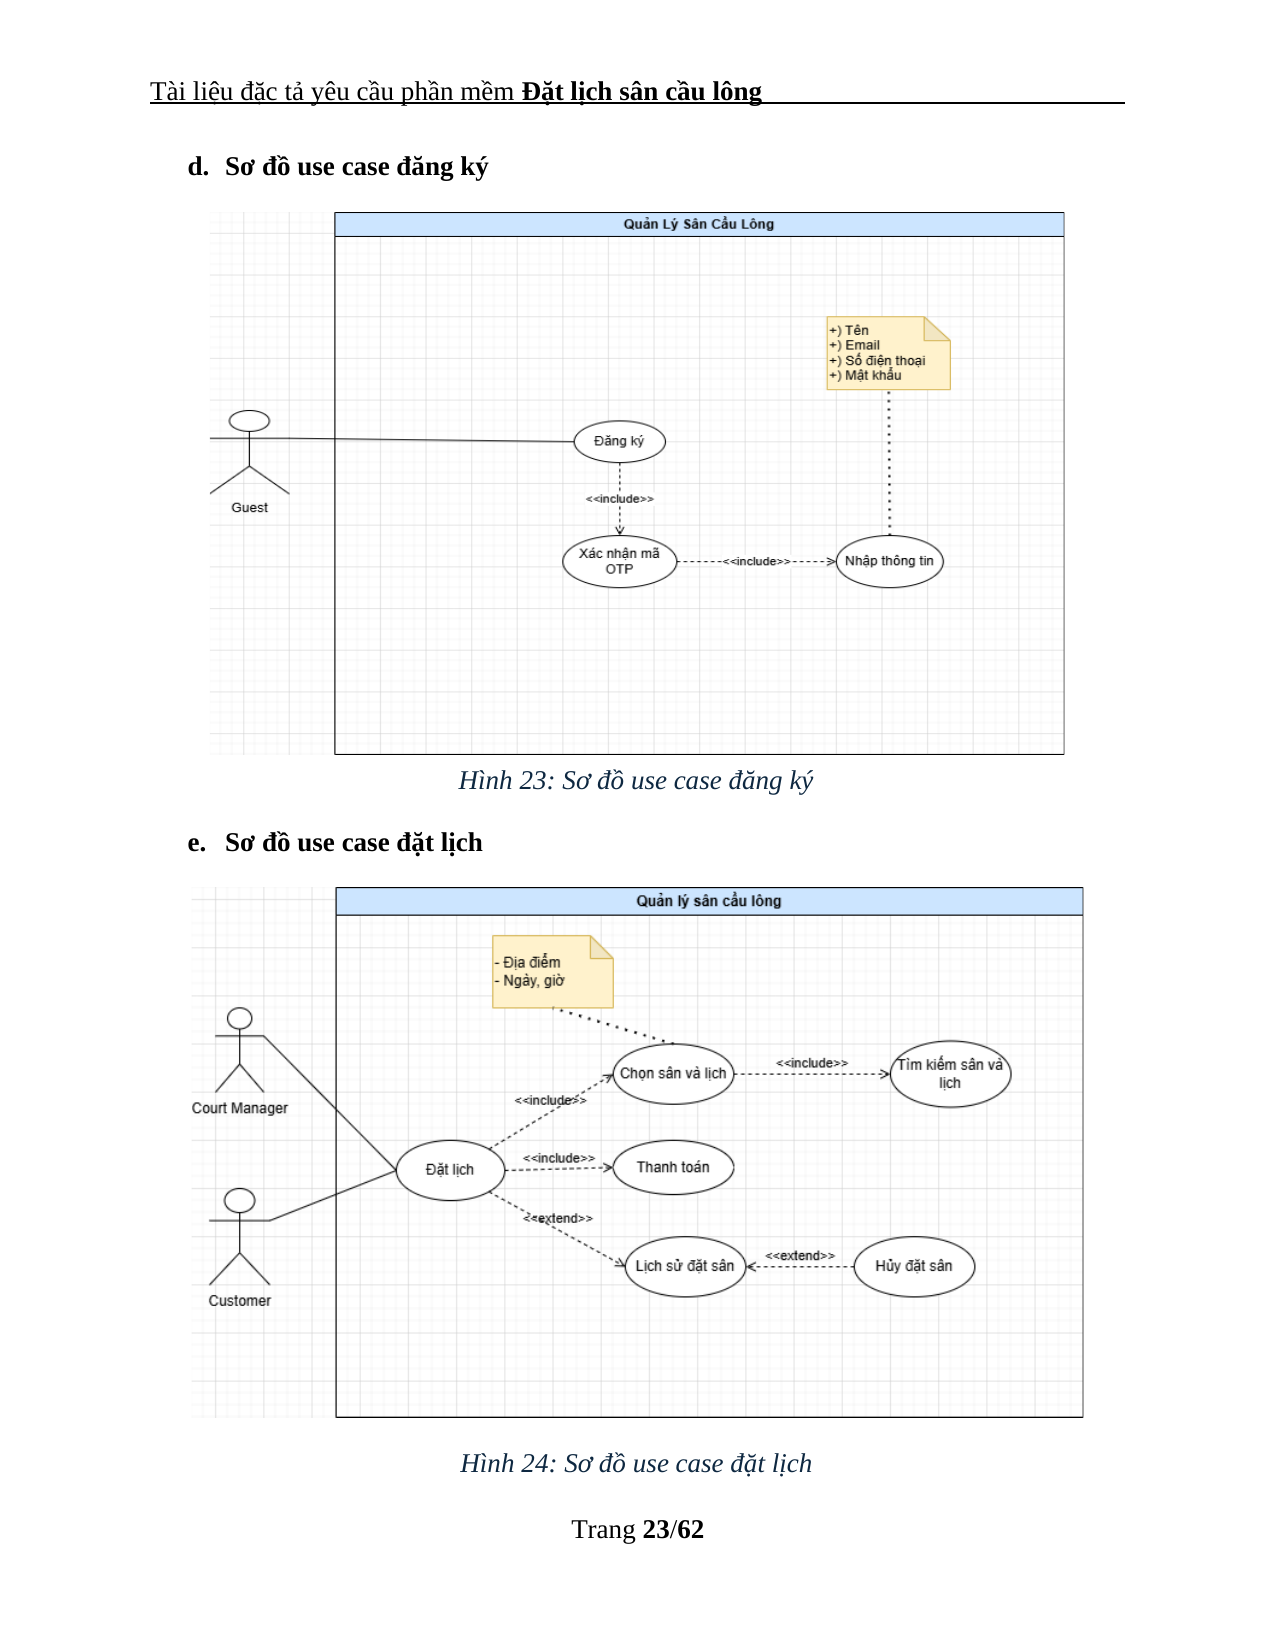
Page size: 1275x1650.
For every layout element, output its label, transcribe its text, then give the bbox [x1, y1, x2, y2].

picture [209, 212, 1065, 755]
list Sơ đồ use case đăng ký [187, 150, 1125, 181]
picture [191, 887, 1084, 1418]
